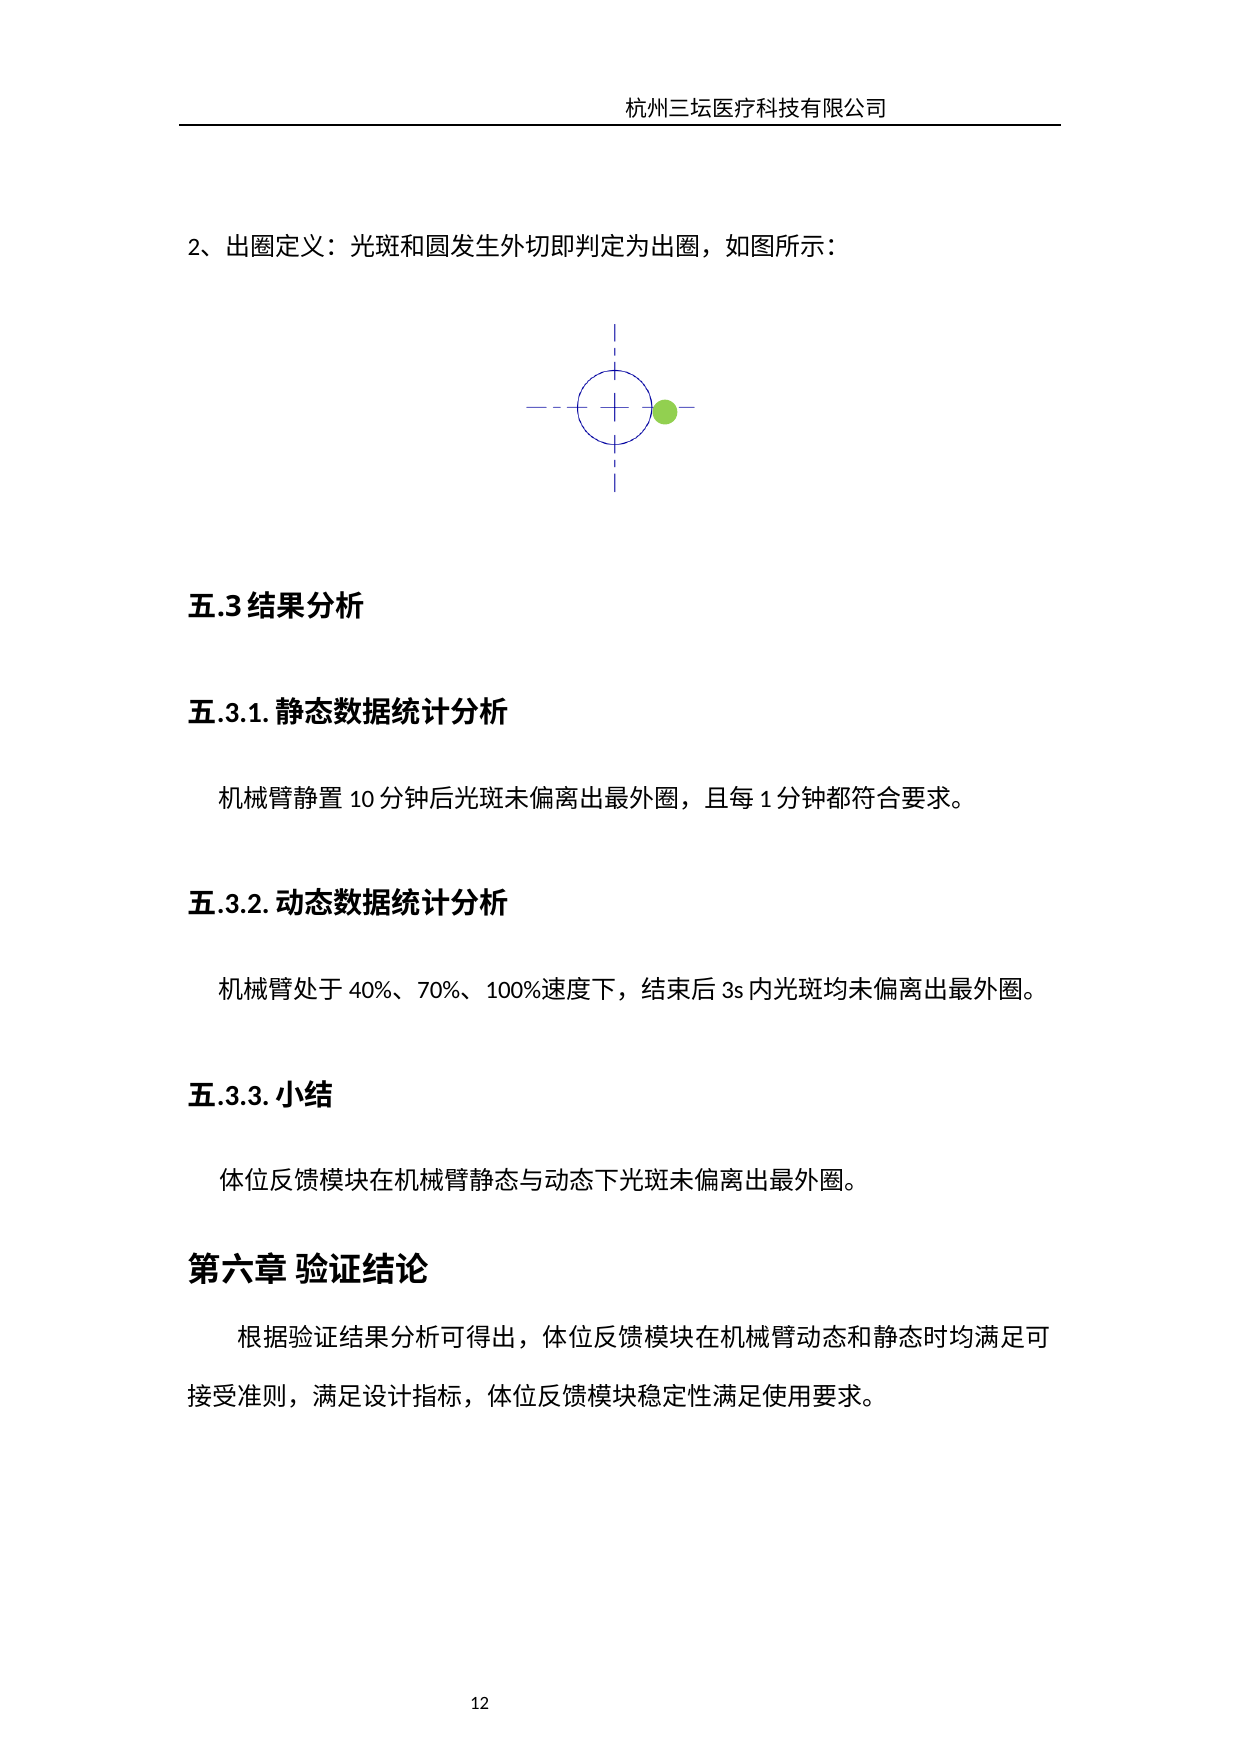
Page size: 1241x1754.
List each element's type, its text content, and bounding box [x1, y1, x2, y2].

list 2、出圈定义：光斑和圆发生外切即判定为出圈，如图所示： [187, 224, 1062, 264]
subtitle 静态数据统计分析 [187, 671, 1053, 750]
picture [478, 294, 762, 522]
text 机械臂处于40%、70%、100%速度下，结束后3s内光斑均未偏离出最外圈。 [187, 968, 1053, 1007]
text 体位反馈模块在机械臂静态与动态下光斑未偏离出最外圈。 [187, 1159, 1053, 1198]
text 机械臂静置10分钟后光斑未偏离出最外圈，且每1分钟都符合要求。 [187, 777, 1053, 816]
subtitle 小结 [187, 1053, 1053, 1132]
subtitle 结果分析 [187, 564, 1053, 643]
text 根据验证结果分析可得出，体位反馈模块在机械臂动态和静态时均满足可接受准则，满足设计指标，体位反馈模块稳定性满足使用要求。 [187, 1316, 1053, 1414]
subtitle 验证结论 [187, 1227, 1053, 1306]
subtitle 动态数据统计分析 [187, 862, 1053, 941]
